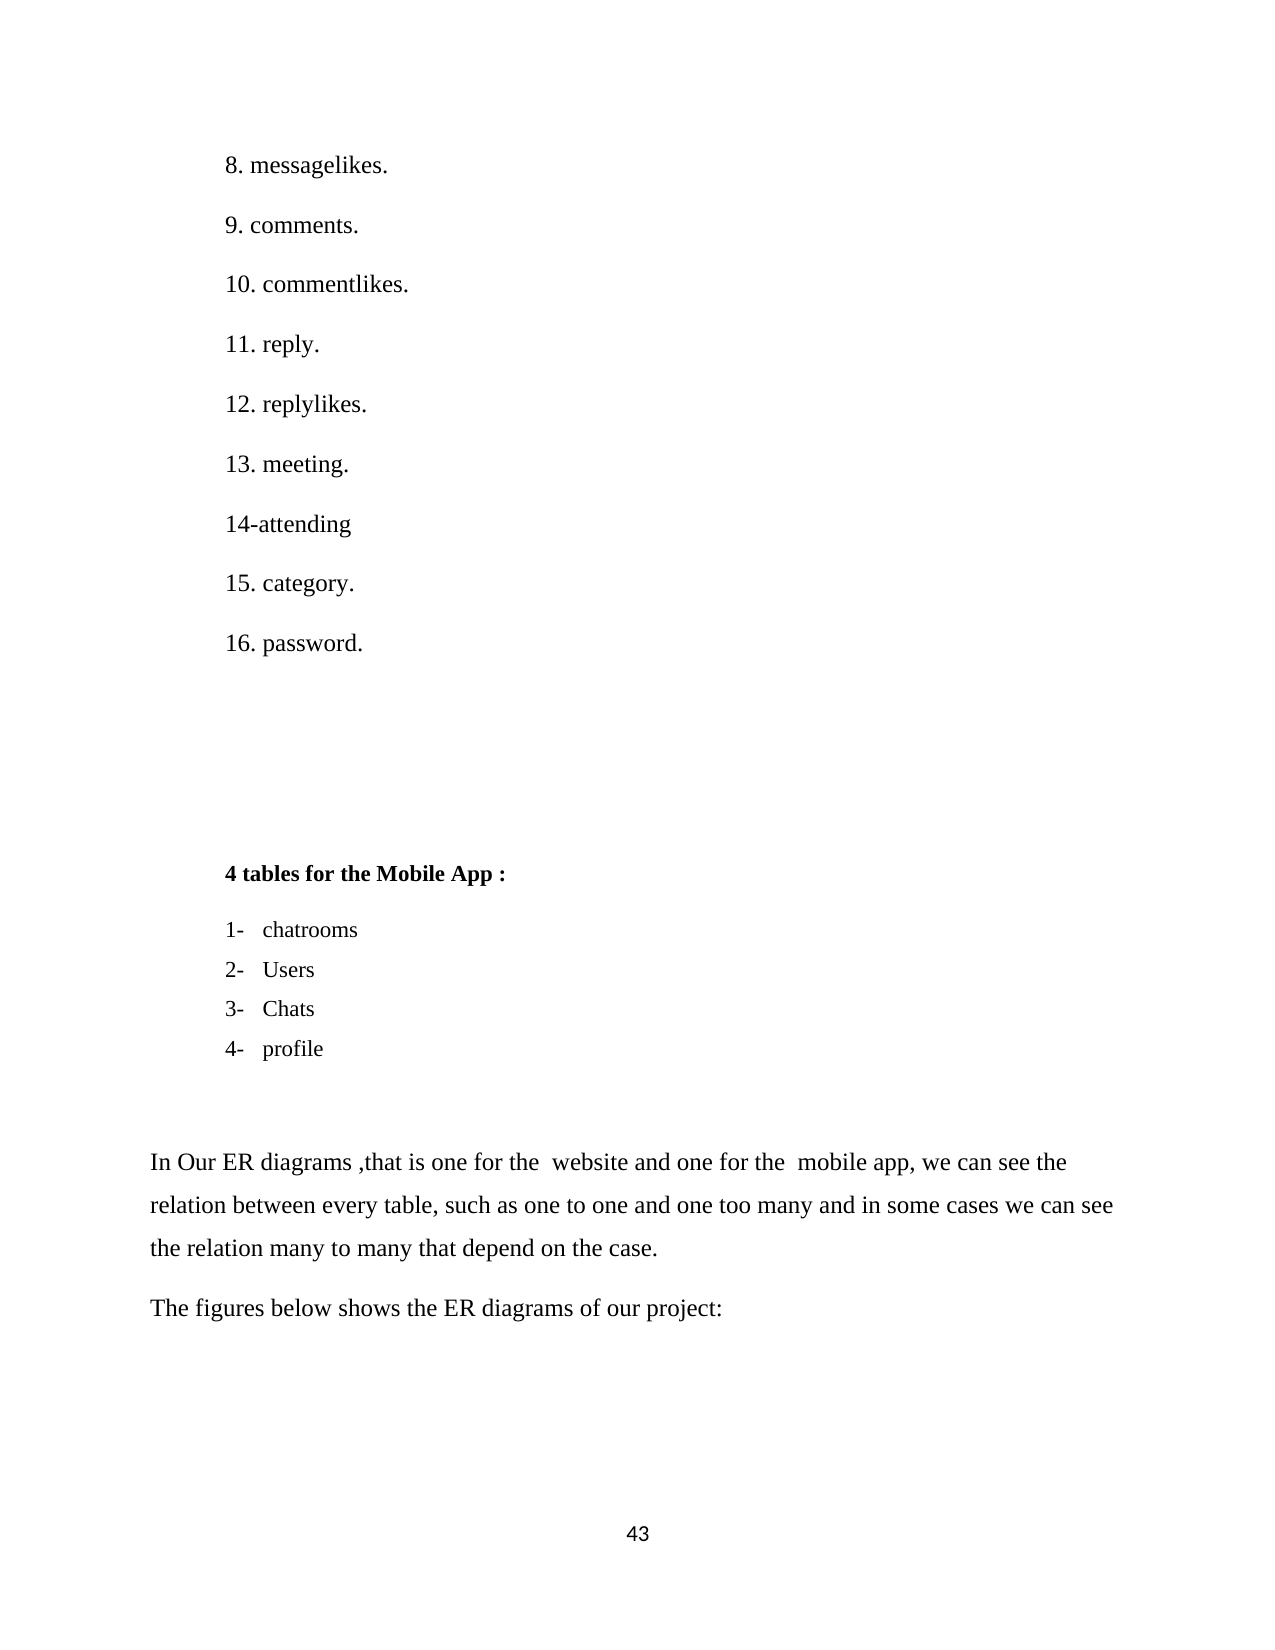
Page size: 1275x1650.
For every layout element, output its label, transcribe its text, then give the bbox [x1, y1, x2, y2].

text 15. category. [150, 568, 1125, 597]
text 14-attending [150, 509, 1125, 537]
text 12. replylikes. [150, 389, 1125, 418]
text 13. meeting. [150, 449, 1125, 478]
text 9. comments. [150, 210, 1125, 238]
list Chats [225, 995, 1125, 1022]
text 4 tables for the Mobile App : [150, 860, 1125, 887]
list chatrooms [225, 916, 1125, 943]
list profile [225, 1035, 1125, 1061]
list Users [225, 956, 1125, 982]
text The figures below shows the ER diagrams of our project: [150, 1293, 1125, 1322]
text In Our ER diagrams ,that is one for the website and one for the mobile app, we can see the relation between every table, such as one to one and one too many and in some cases we can see the relation many to many that depend on the case. [150, 1147, 1125, 1262]
text 16. password. [150, 628, 1125, 657]
text 10. commentlikes. [150, 269, 1125, 298]
text 11. reply. [150, 329, 1125, 358]
text 8. messagelikes. [150, 150, 1125, 179]
